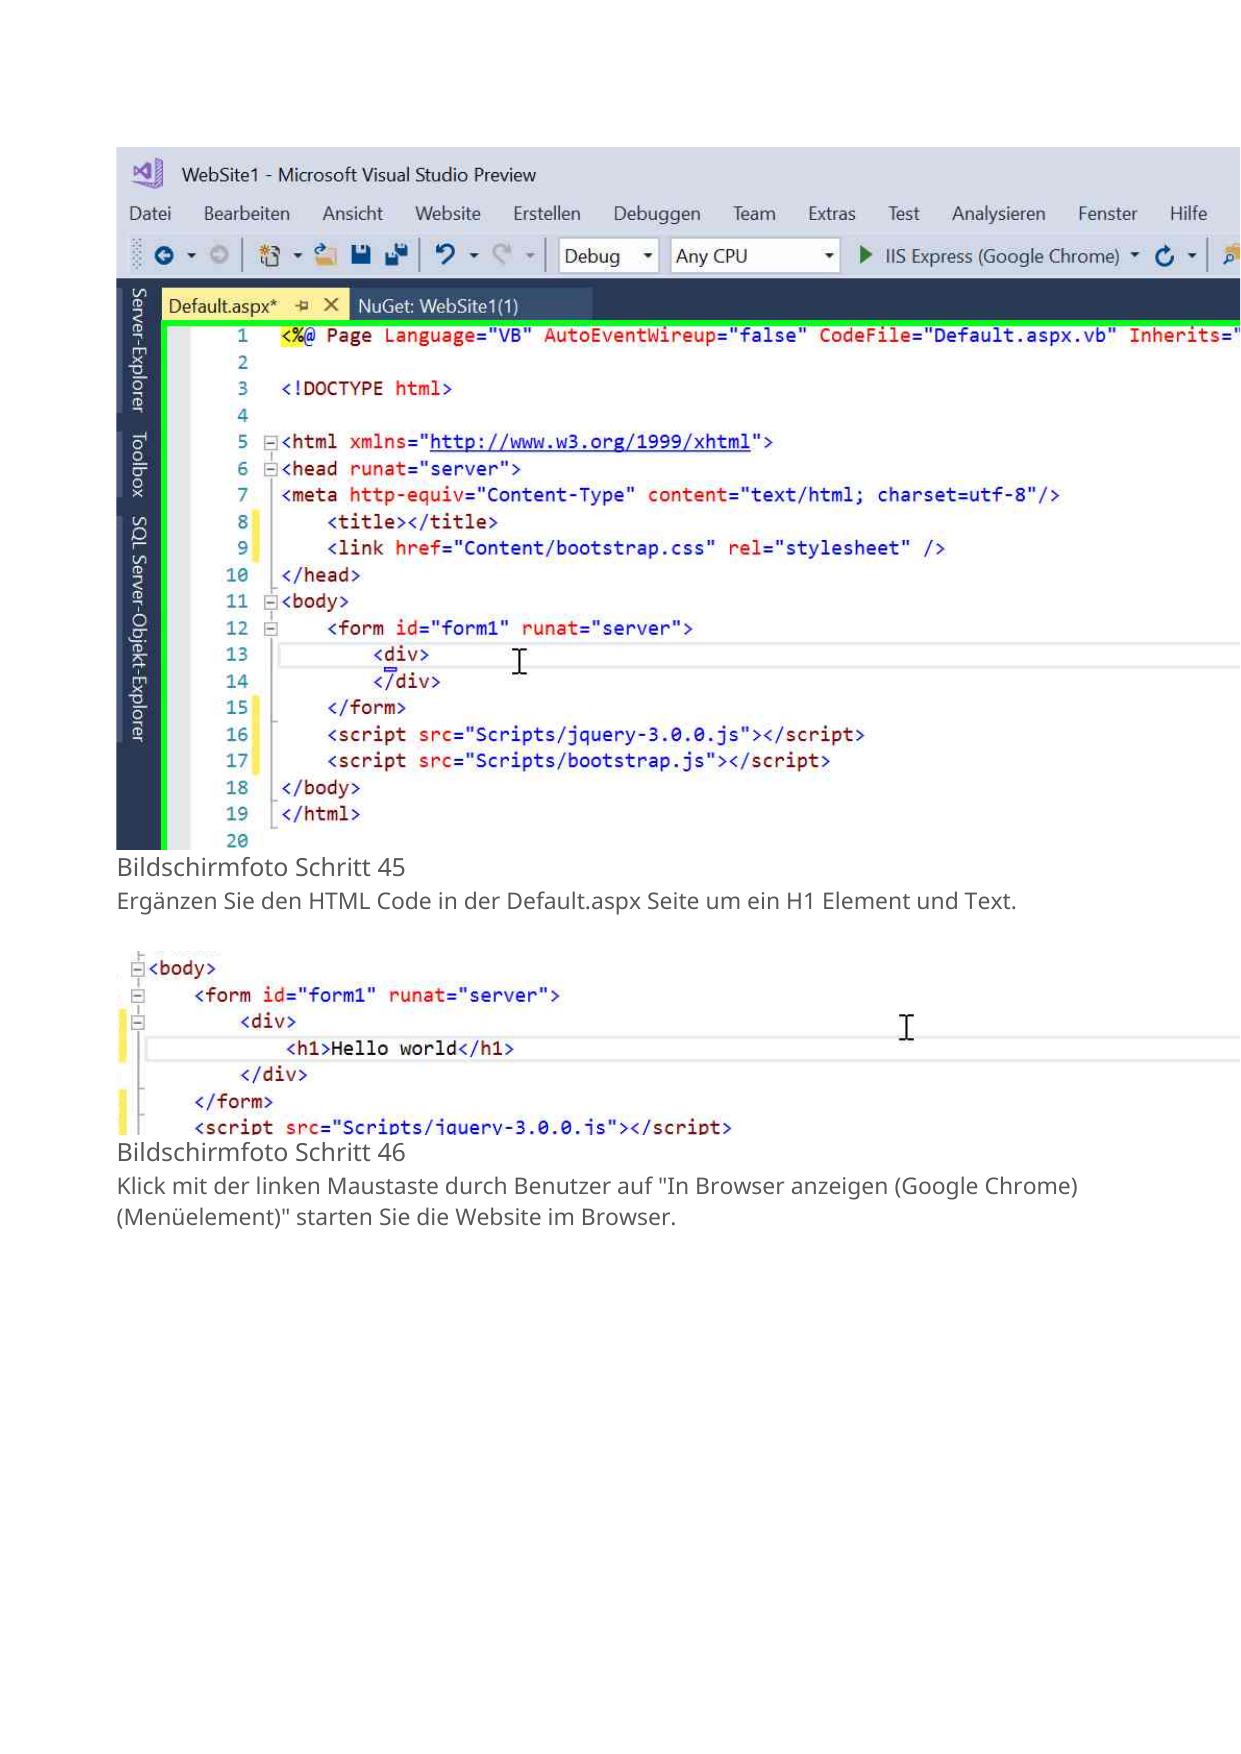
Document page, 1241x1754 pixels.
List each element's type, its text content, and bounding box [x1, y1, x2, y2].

text Klick mit der linken Maustaste durch Benutzer auf "In Browser anzeigen (Google Chrome) (Menüelement)" starten Sie die Website im Browser. [116, 1170, 1093, 1233]
picture [116, 951, 1241, 1135]
picture [116, 147, 1241, 850]
text Bildschirmfoto Schritt 46 [116, 1135, 1093, 1168]
text Ergänzen Sie den HTML Code in der Default.aspx Seite um ein H1 Element und Text. [116, 885, 1093, 916]
text Bildschirmfoto Schritt 45 [116, 850, 1093, 883]
